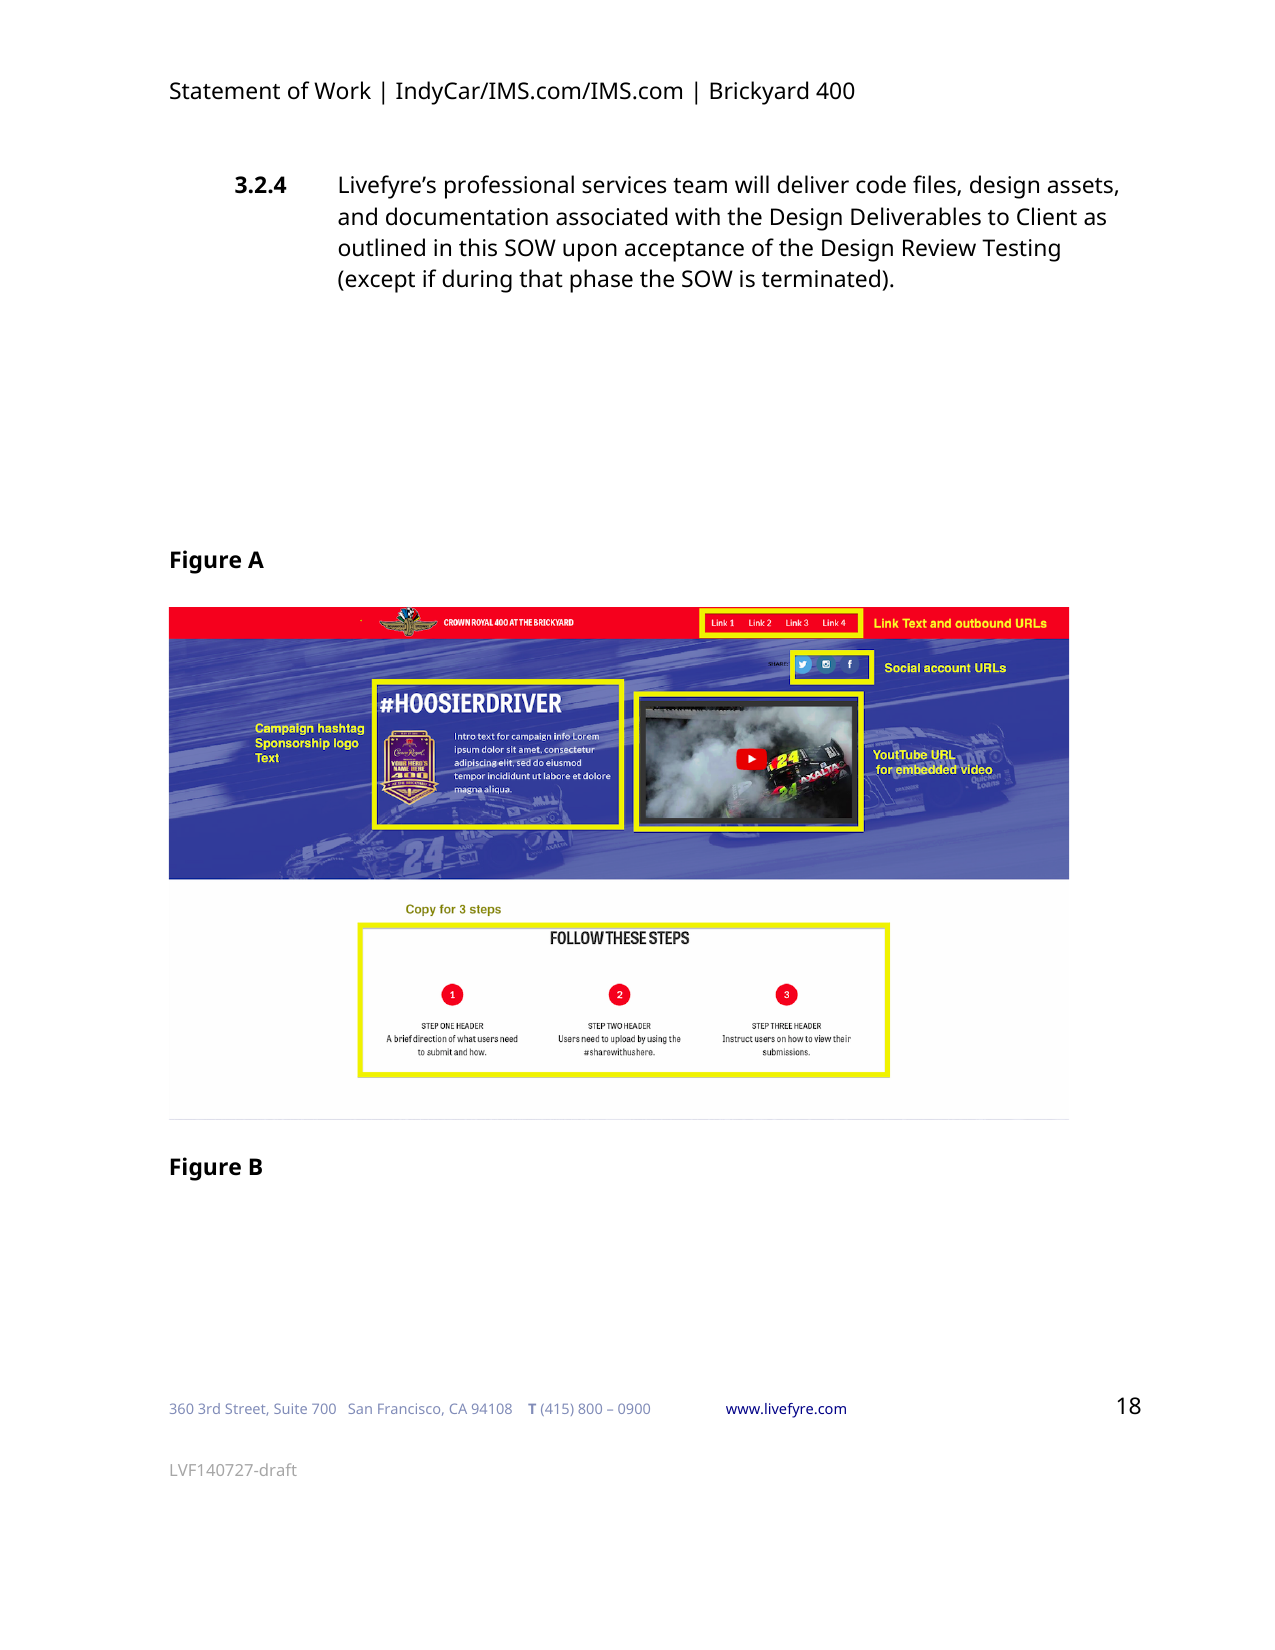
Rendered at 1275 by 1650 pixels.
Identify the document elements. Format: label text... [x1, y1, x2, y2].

text 3.2.4 Livefyre’s professional services team will deliver code files, design assets, and documentation associated with the Design Deliverables to Client as outlined in this SOW upon acceptance of the Design Review Testing (except if during that phase the SOW is terminated). [234, 169, 1125, 294]
picture [168, 607, 1070, 1120]
text Figure B [169, 1150, 1125, 1182]
text Figure A [169, 544, 1125, 576]
